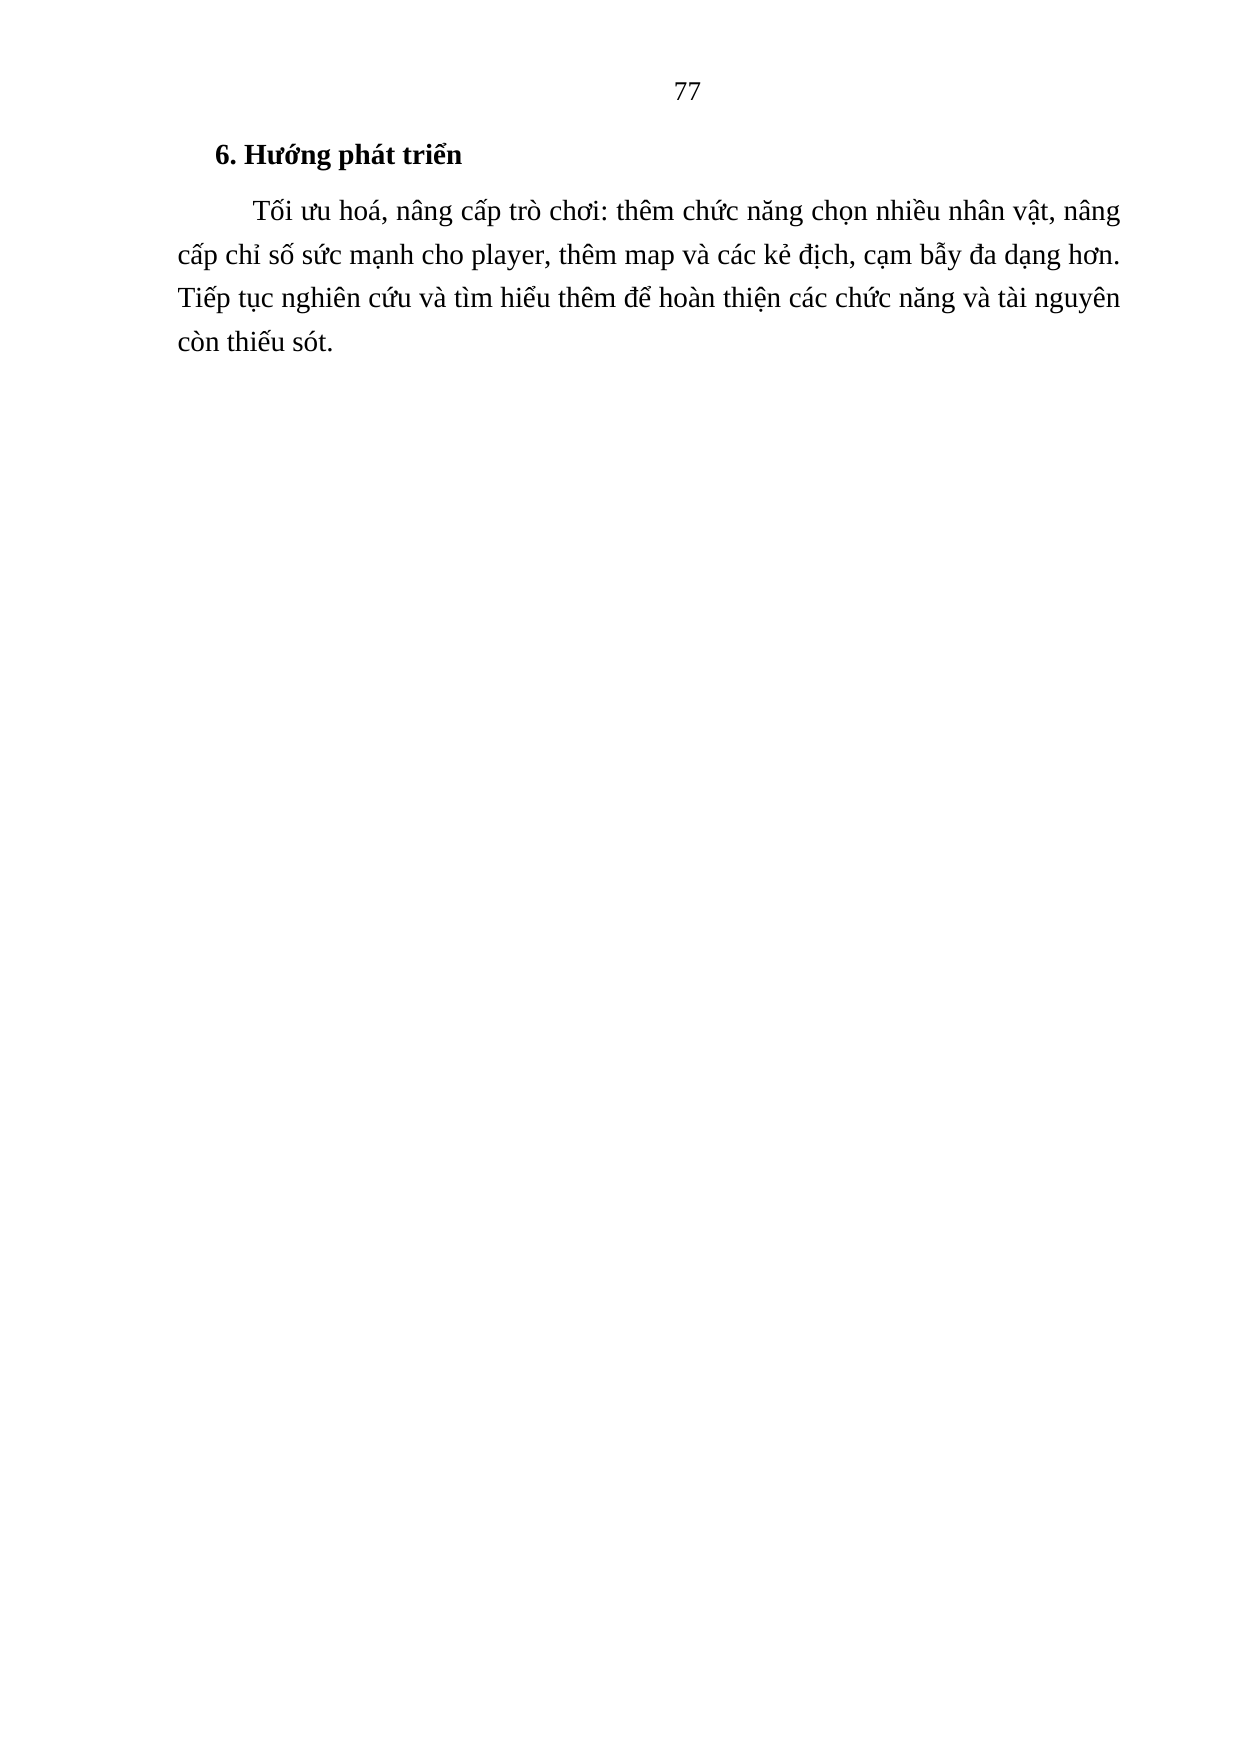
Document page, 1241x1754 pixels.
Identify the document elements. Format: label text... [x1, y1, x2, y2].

subtitle Hướng phát triển [215, 137, 1122, 171]
text Tối ưu hoá, nâng cấp trò chơi: thêm chức năng chọn nhiều nhân vật, nâng cấp chỉ số sức mạnh cho player, thêm map và các kẻ địch, cạm bẫy đa dạng hơn. Tiếp tục nghiên cứu và tìm hiểu thêm để hoàn thiện các chức năng và tài nguyên còn thiếu sót. [177, 193, 1122, 357]
